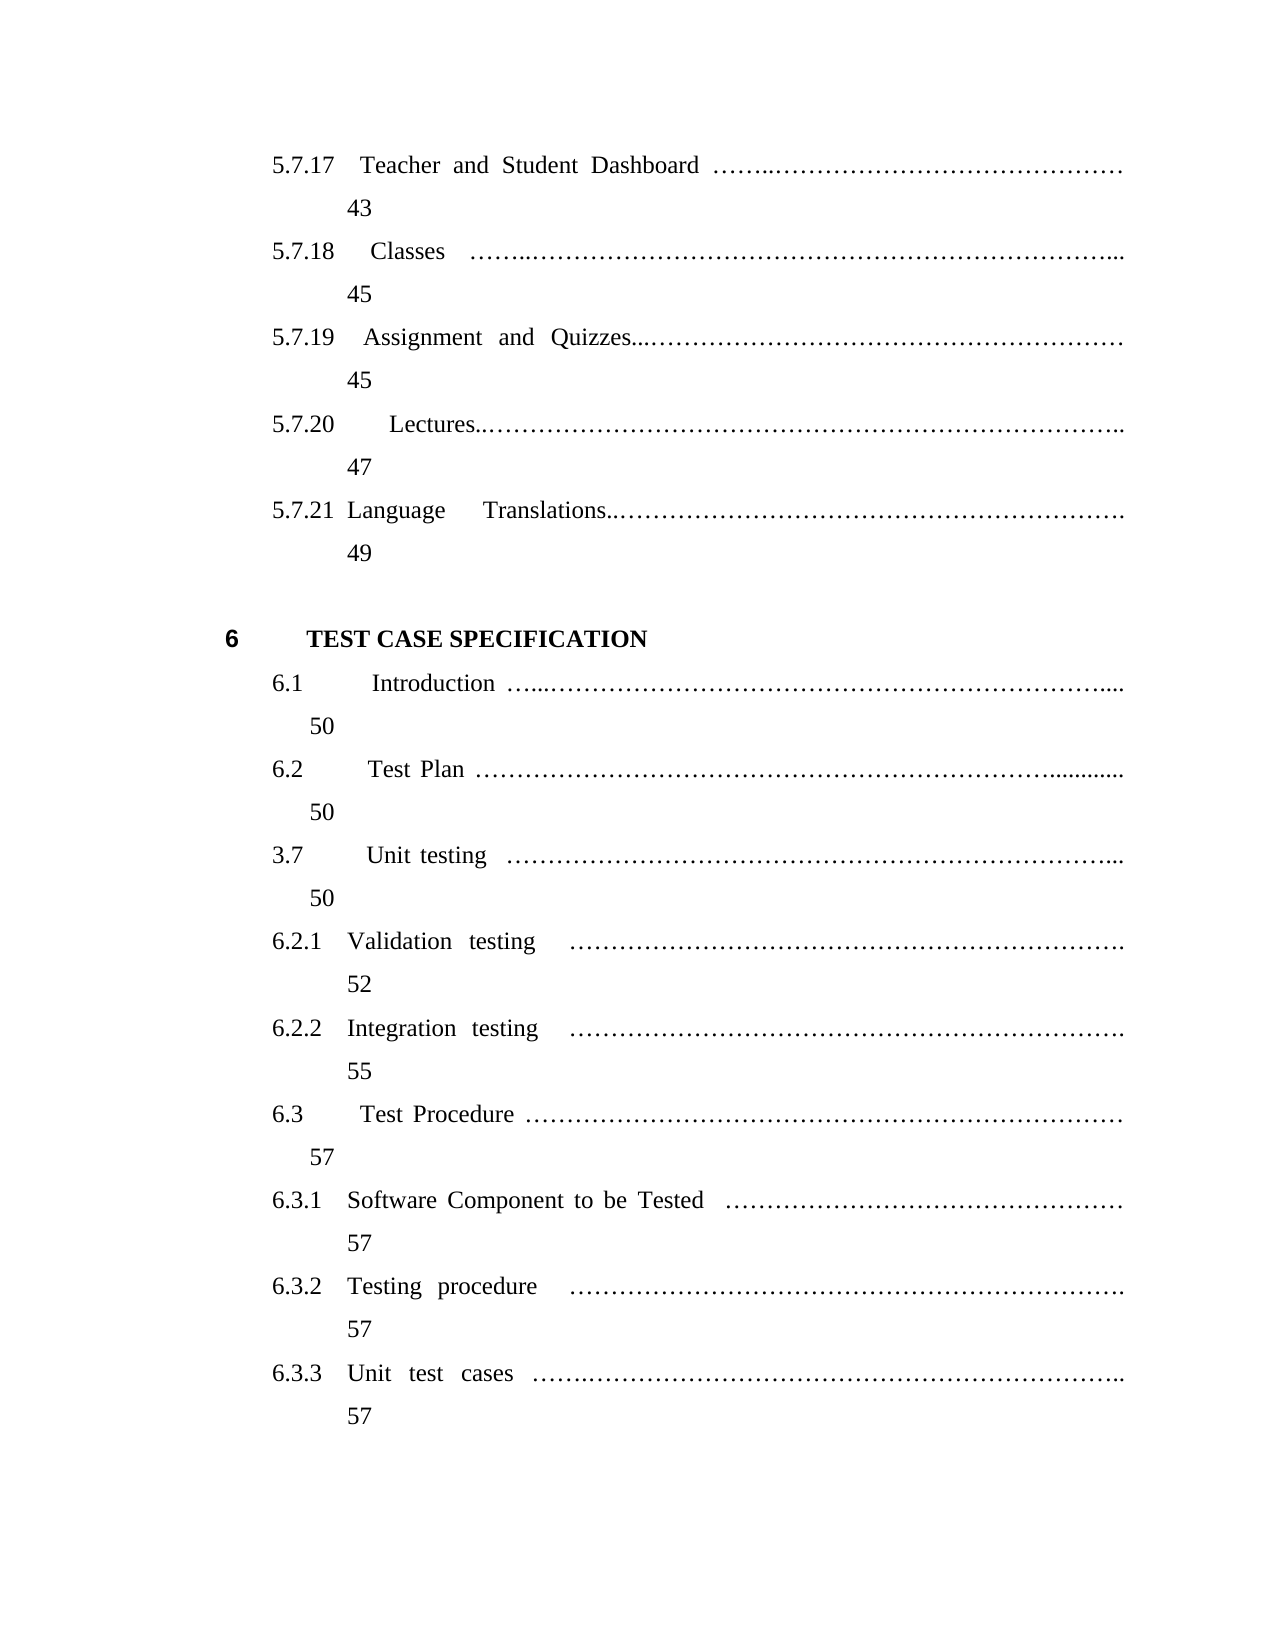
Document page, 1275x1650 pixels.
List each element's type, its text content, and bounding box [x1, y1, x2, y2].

list Lectures..………………………………………………………………….. 47 [272, 409, 1125, 481]
list Validation testing …………………………………………………………. 52 [272, 926, 1125, 998]
list Assignment and Quizzes...………………………………………………… 45 [272, 322, 1125, 394]
list Test Plan ……………………………………………………………............ 50 [272, 754, 1125, 826]
list Integration testing …………………………………………………………. 55 [272, 1013, 1125, 1084]
list Unit test cases …….……………………………………………………….. 57 [272, 1358, 1125, 1429]
list Testing procedure …………………………………………………………. 57 [272, 1271, 1125, 1343]
list Language Translations..……………………………………………………. 49 [272, 495, 1125, 567]
list Classes ……..……………………………………………………………... 45 [272, 236, 1125, 308]
list Introduction …...………………………………………………………….... 50 [272, 668, 1125, 739]
list Test Procedure ……………………………………………………………… 57 [272, 1099, 1125, 1171]
list TEST CASE SPECIFICATION [225, 624, 1125, 653]
list Teacher and Student Dashboard ……..…………………………………… 43 [272, 150, 1125, 222]
list Software Component to be Tested ………………………………………… 57 [272, 1185, 1125, 1257]
list Unit testing ………………………………………………………………... 50 [272, 840, 1125, 912]
